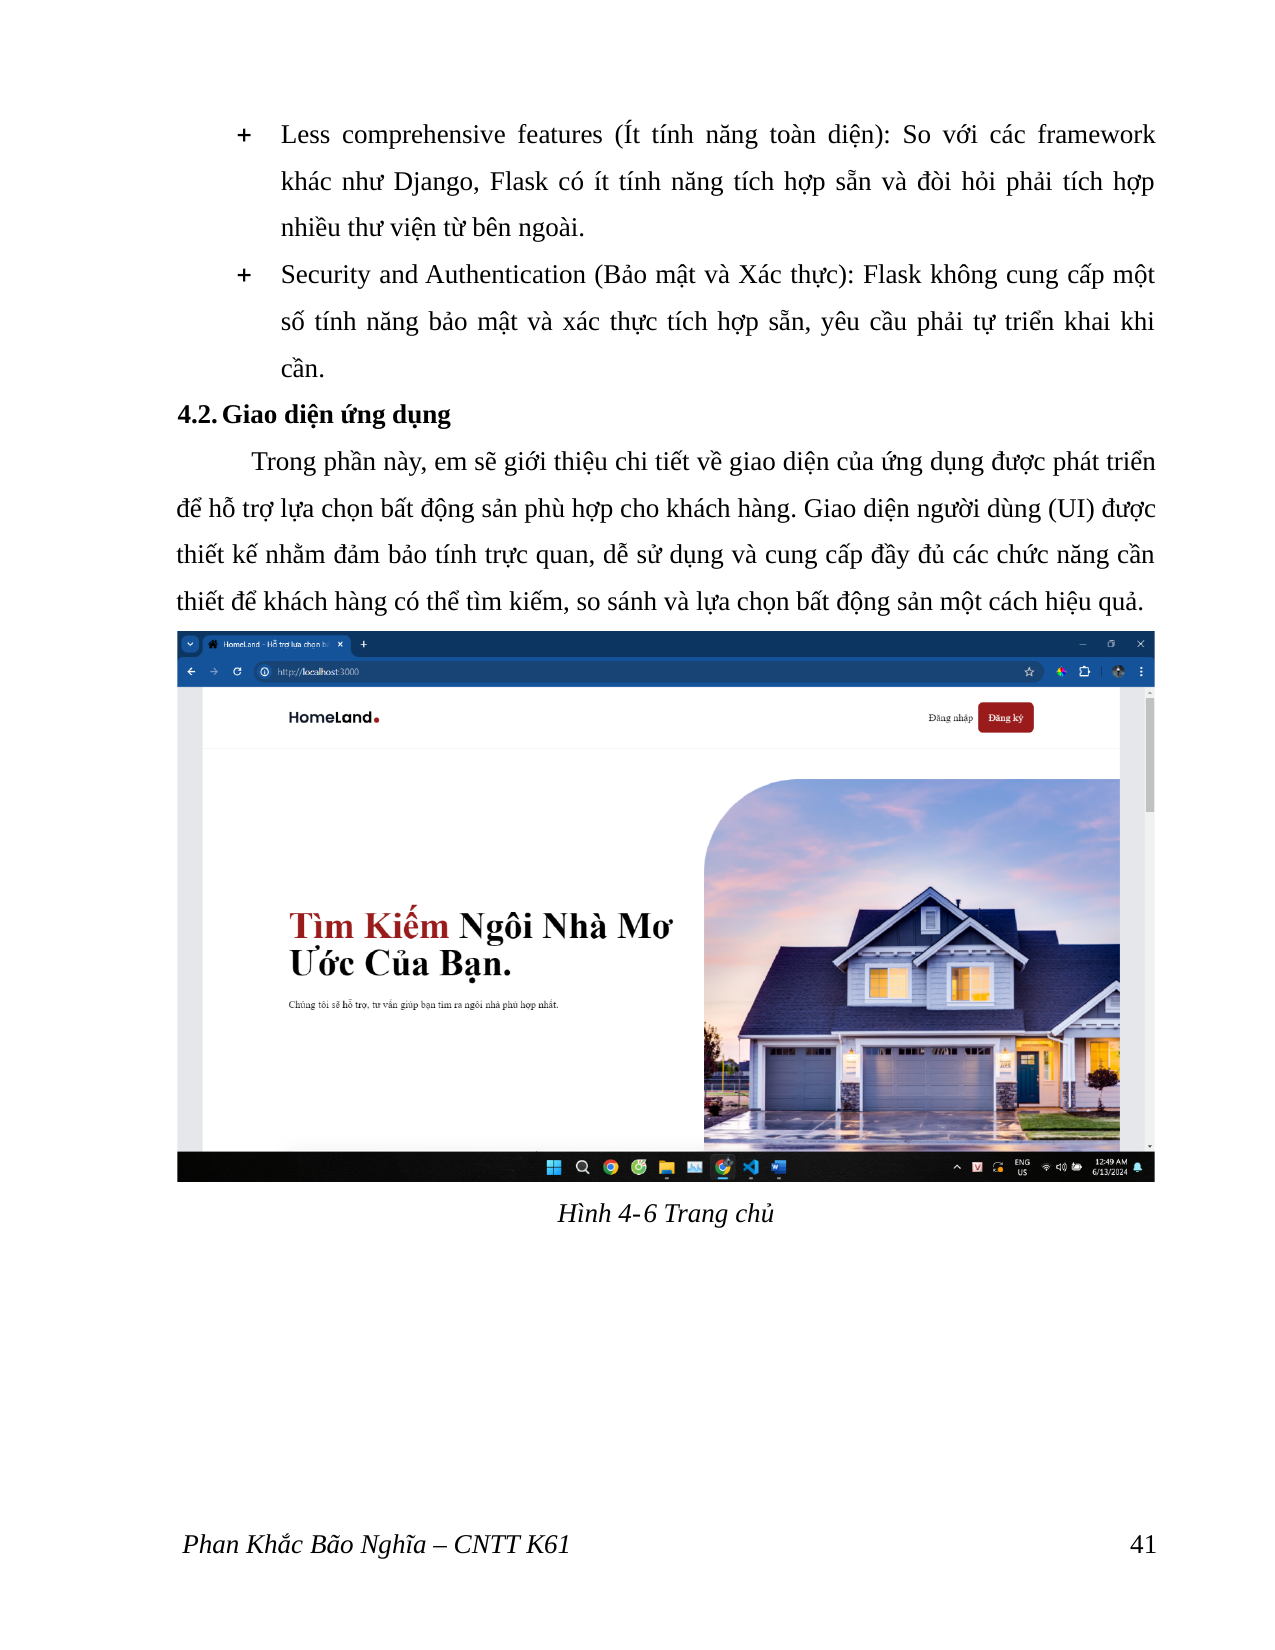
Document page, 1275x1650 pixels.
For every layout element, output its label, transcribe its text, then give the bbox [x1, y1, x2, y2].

list Security and Authentication (Bảo mật và Xác thực): Flask không cung cấp một số tính năng bảo mật và xác thực tích hợp sẵn, yêu cầu phải tự triển khai khi cần. [236, 258, 1157, 383]
text Trong phần này, em sẽ giới thiệu chi tiết về giao diện của ứng dụng được phát triển để hỗ trợ lựa chọn bất động sản phù hợp cho khách hàng. Giao diện người dùng (UI) được thiết kế nhằm đảm bảo tính trực quan, dễ sử dụng và cung cấp đầy đủ các chức năng cần thiết để khách hàng có thể tìm kiếm, so sánh và lựa chọn bất động sản một cách hiệu quả. [176, 445, 1157, 616]
picture [177, 631, 1155, 1182]
list Less comprehensive features (Ít tính năng toàn diện): So với các framework khác như Django, Flask có ít tính năng tích hợp sẵn và đòi hỏi phải tích hợp nhiều thư viện từ bên ngoài. [236, 118, 1157, 243]
list Giao diện ứng dụng [177, 398, 1157, 429]
